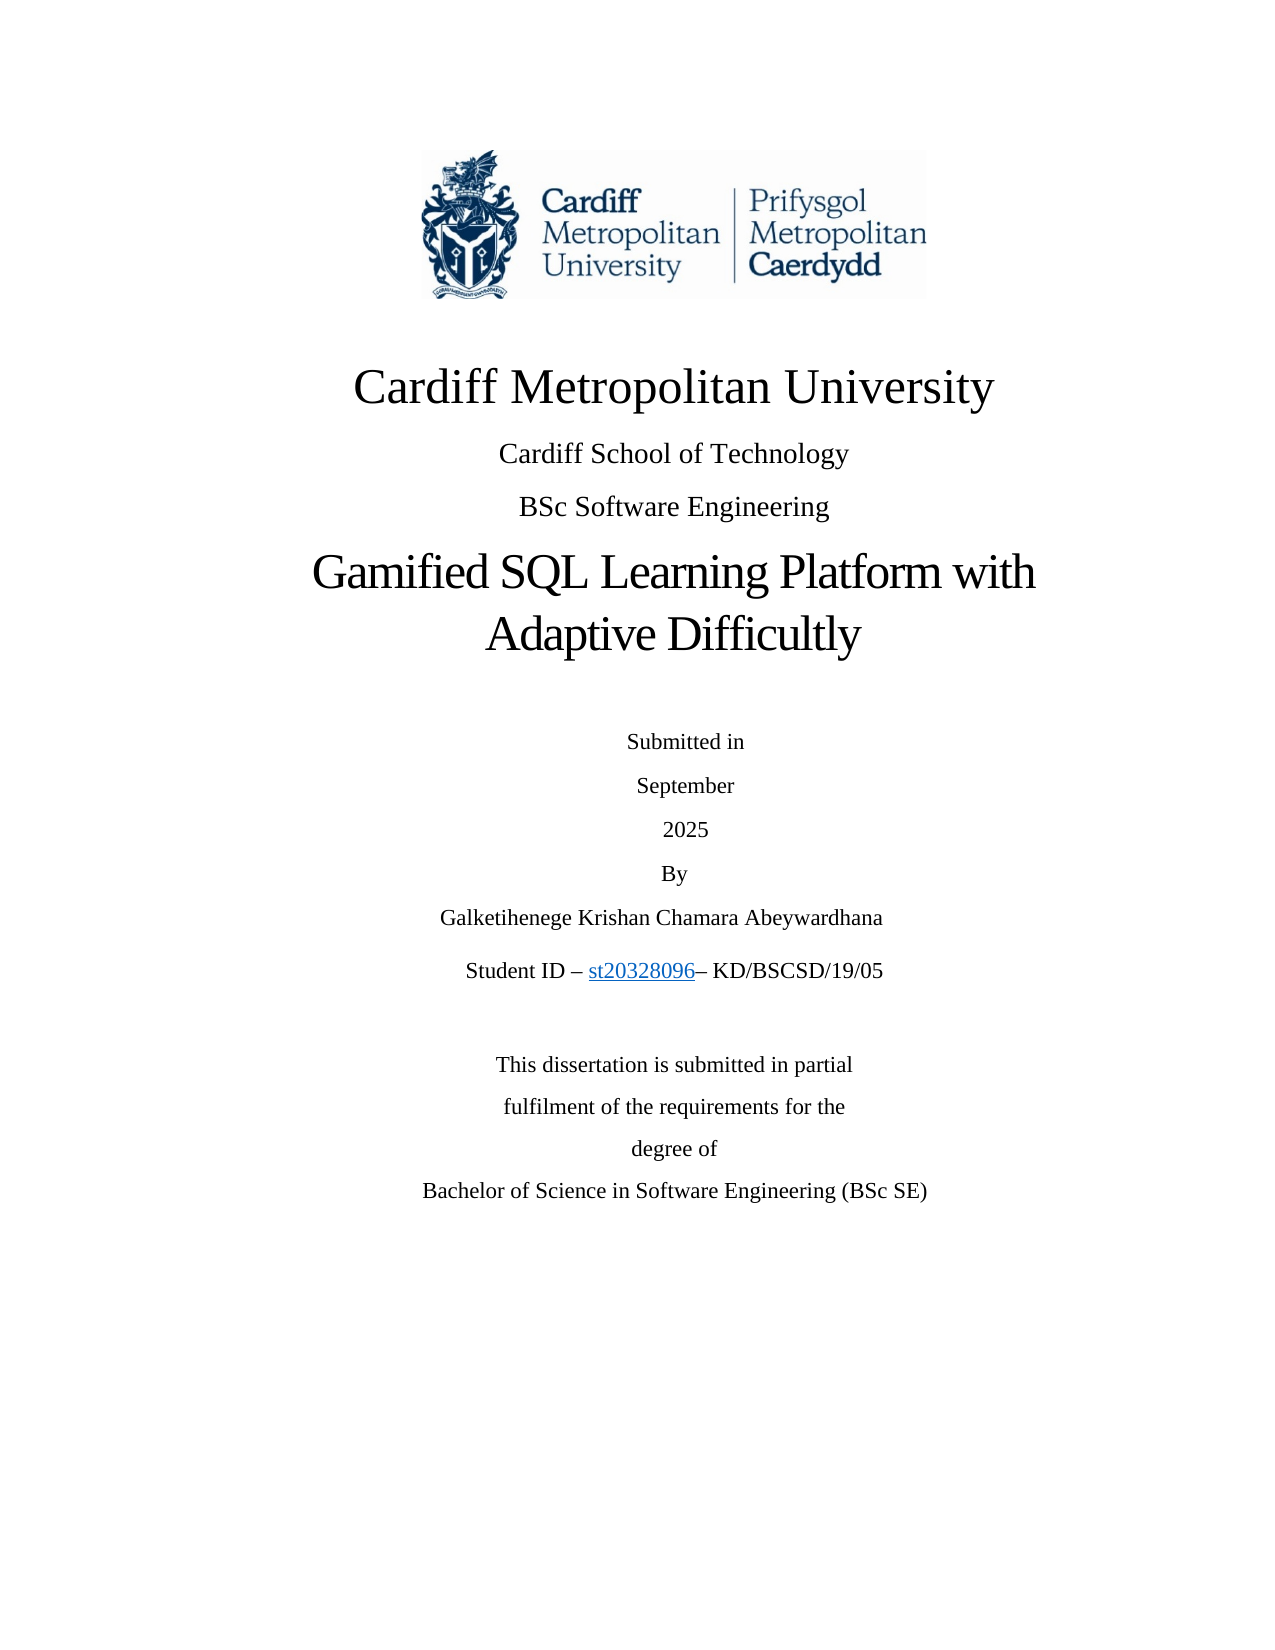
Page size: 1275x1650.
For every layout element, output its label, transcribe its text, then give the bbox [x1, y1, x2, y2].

text BSc Software Engineering [225, 489, 1123, 522]
text Bachelor of Science in Software Engineering (BSc SE) [225, 1177, 1125, 1203]
text Gamified SQL Learning Platform with Adaptive Difficultly [225, 542, 1123, 661]
text 2025 [583, 816, 787, 843]
text Student ID – st20328096– KD/BSCSD/19/05 [225, 957, 1123, 983]
picture [421, 150, 927, 299]
text Cardiff School of Technology [225, 436, 1123, 469]
text By [583, 860, 765, 887]
text This dissertation is submitted in partial fulfilment of the requirements for the degree of [492, 1051, 856, 1161]
text Galketihenege Krishan Chamara Abeywardhana [198, 904, 1125, 931]
text Submitted in September [583, 728, 787, 799]
text Cardiff Metropolitan University [225, 357, 1123, 415]
